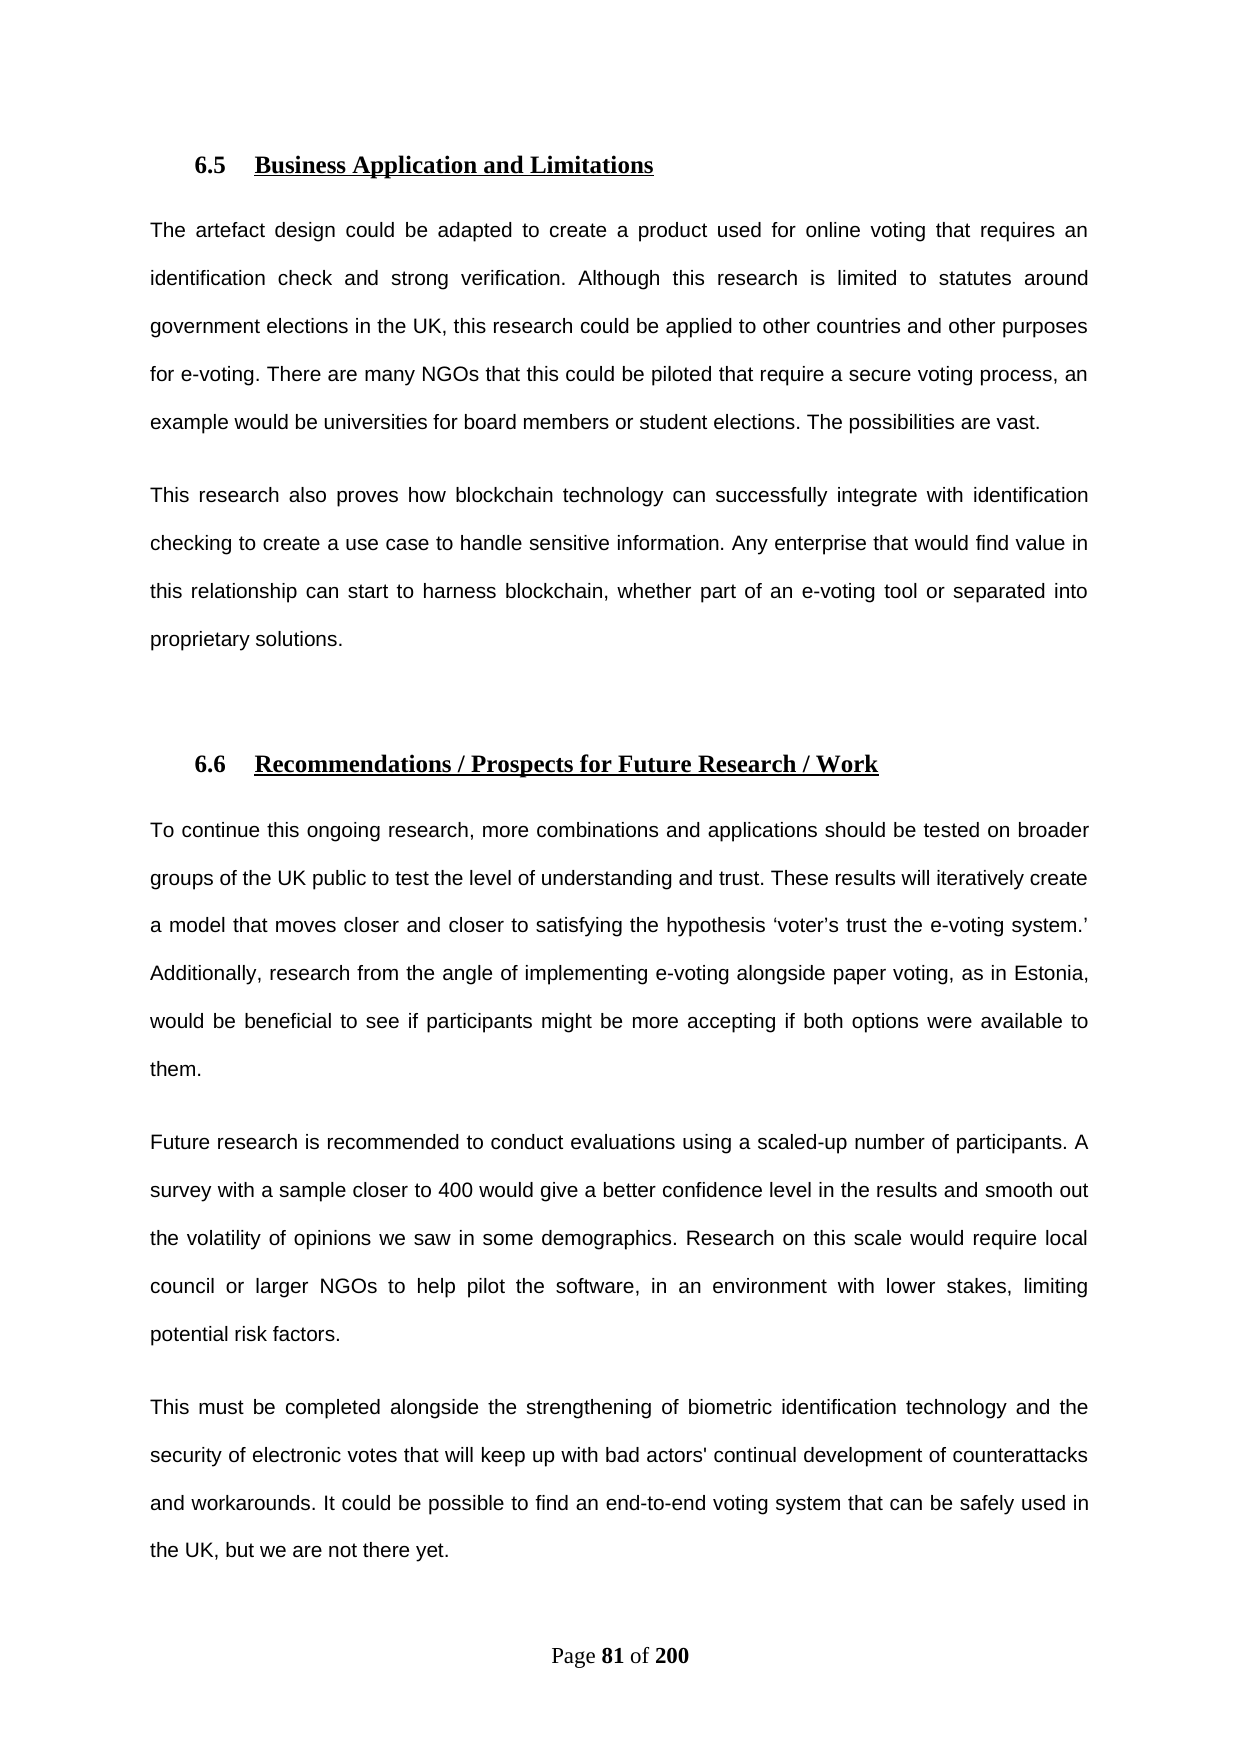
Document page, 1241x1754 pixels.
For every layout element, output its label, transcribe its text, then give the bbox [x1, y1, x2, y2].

subtitle Recommendations / Prospects for Future Research / Work [194, 749, 1030, 778]
text This must be completed alongside the strengthening of biometric identification technology and the security of electronic votes that will keep up with bad actors' continual development of counterattacks and workarounds. It could be possible to find an end-to-end voting system that can be safely used in the UK, but we are not there yet. [150, 1394, 1090, 1562]
text Future research is recommended to conduct evaluations using a scaled-up number of participants. A survey with a sample closer to 400 would give a better confidence level in the results and smooth out the volatility of opinions we saw in some demographics. Research on this scale would require local council or larger NGOs to help pilot the software, in an environment with lower stakes, limiting potential risk factors. [150, 1130, 1090, 1346]
subtitle Business Application and Limitations [194, 150, 1030, 179]
text This research also proves how blockchain technology can successfully integrate with identification checking to create a use case to handle sensitive information. Any enterprise that would find value in this relationship can start to harness blockchain, whether part of an e-voting tool or separated into proprietary solutions. [150, 483, 1090, 650]
text The artefact design could be adapted to create a product used for online voting that requires an identification check and strong verification. Although this research is limited to statutes around government elections in the UK, this research could be applied to other countries and other purposes for e-voting. There are many NGOs that this could be piloted that require a secure voting process, an example would be universities for board members or student elections. The possibilities are vast. [150, 218, 1090, 434]
text To continue this ongoing research, more combinations and applications should be tested on broader groups of the UK public to test the level of understanding and trust. These results will iteratively create a model that moves closer and closer to satisfying the hypothesis ‘voter’s trust the e-voting system.’ Additionally, research from the angle of implementing e-voting alongside paper voting, as in Estonia, would be beneficial to see if participants might be more accepting if both options were available to them. [150, 817, 1090, 1081]
